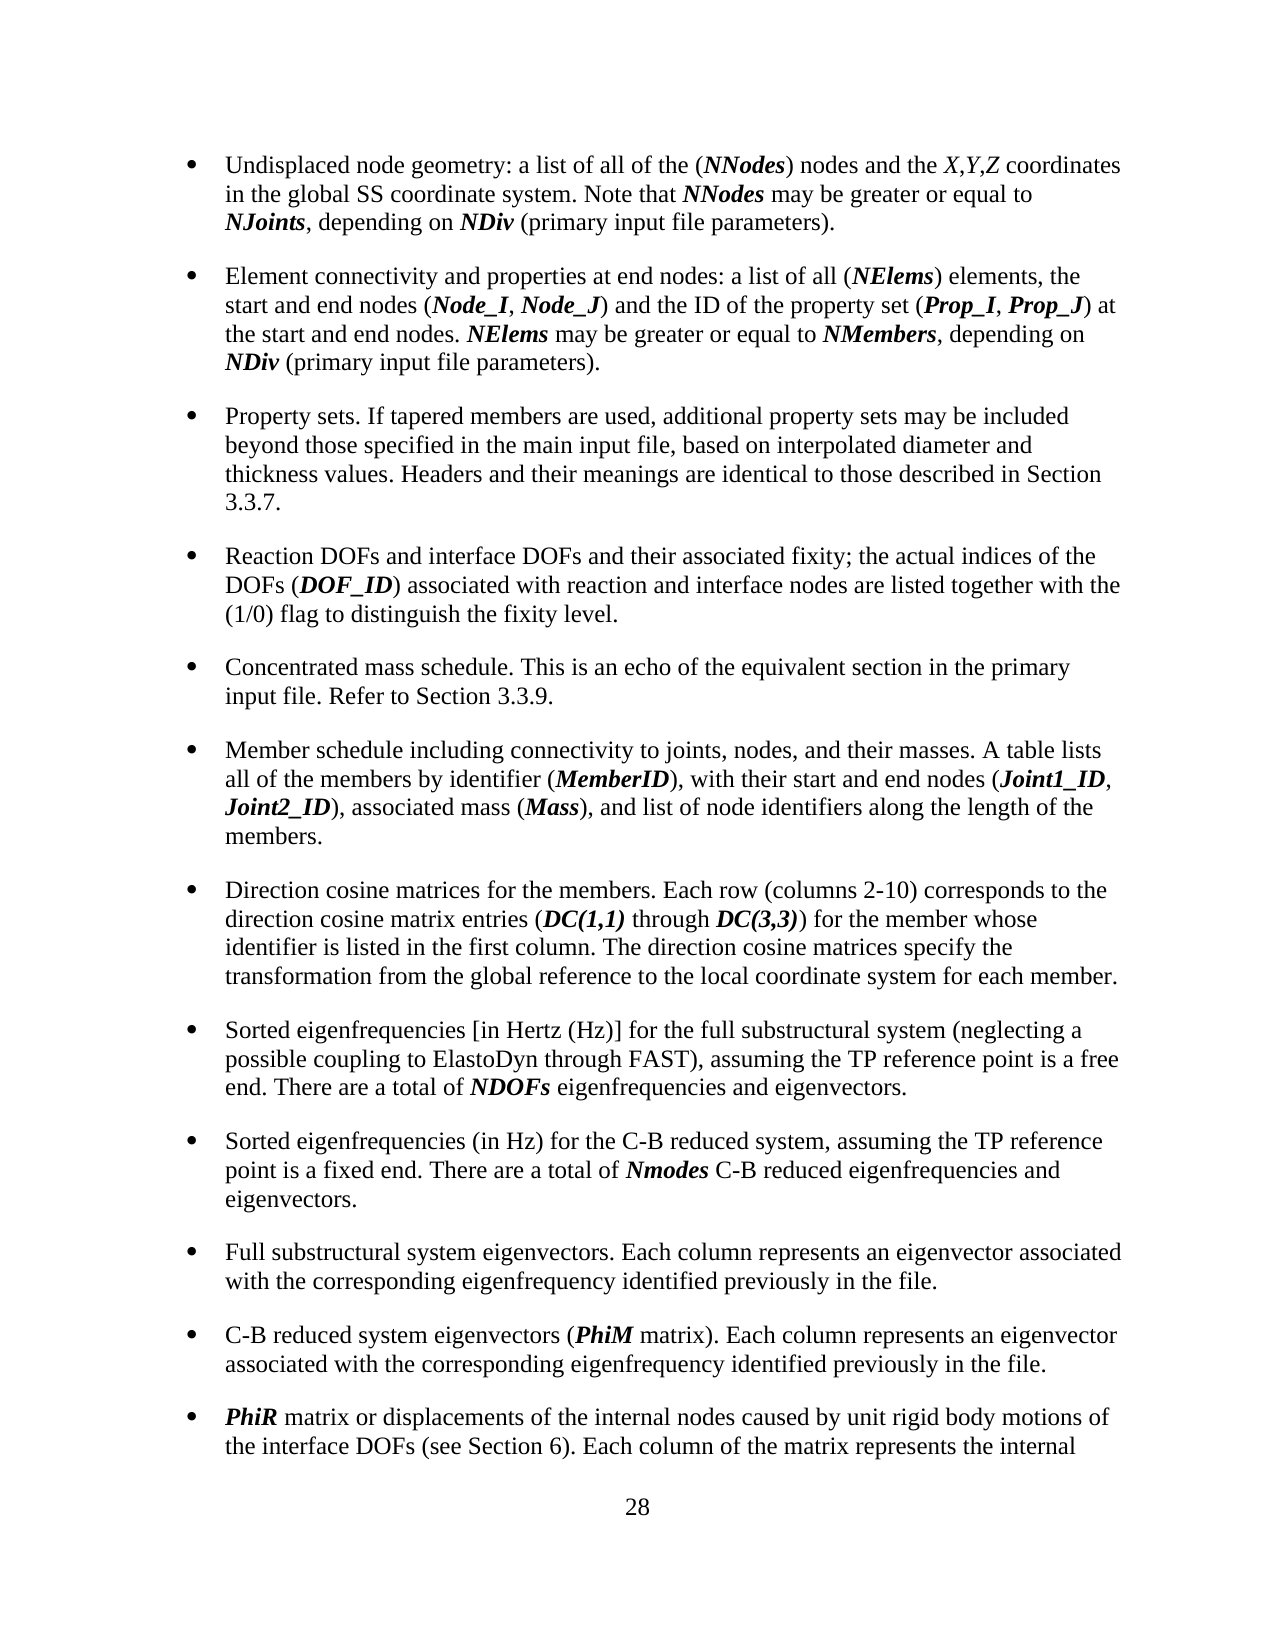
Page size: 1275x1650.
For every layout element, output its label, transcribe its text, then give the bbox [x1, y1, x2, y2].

list C-B reduced system eigenvectors (PhiM matrix). Each column represents an eigenvector associated with the corresponding eigenfrequency identified previously in the file. [187, 1320, 1125, 1377]
list Sorted eigenfrequencies [in Hertz (Hz)] for the full substructural system (neglecting a possible coupling to ElastoDyn through FAST), assuming the TP reference point is a free end. There are a total of NDOFs eigenfrequencies and eigenvectors. [187, 1015, 1125, 1101]
list Direction cosine matrices for the members. Each row (columns 2-10) corresponds to the direction cosine matrix entries (DC(1,1) through DC(3,3)) for the member whose identifier is listed in the first column. The direction cosine matrices specify the transformation from the global reference to the local coordinate system for each member. [187, 875, 1125, 990]
list Full substructural system eigenvectors. Each column represents an eigenvector associated with the corresponding eigenfrequency identified previously in the file. [187, 1237, 1125, 1295]
list Sorted eigenfrequencies (in Hz) for the C-B reduced system, assuming the TP reference point is a fixed end. There are a total of Nmodes C-B reduced eigenfrequencies and eigenvectors. [187, 1126, 1125, 1212]
list Element connectivity and properties at end nodes: a list of all (NElems) elements, the start and end nodes (Node_I, Node_J) and the ID of the property set (Prop_I, Prop_J) at the start and end nodes. NElems may be greater or equal to NMembers, depending on NDiv (primary input file parameters). [187, 261, 1125, 376]
list Reaction DOFs and interface DOFs and their associated fixity; the actual indices of the DOFs (DOF_ID) associated with reaction and interface nodes are listed together with the (1/0) flag to distinguish the fixity level. [187, 541, 1125, 627]
list Member schedule including connectivity to joints, nodes, and their masses. A table lists all of the members by identifier (MemberID), with their start and end nodes (Joint1_ID, Joint2_ID), associated mass (Mass), and list of node identifiers along the length of the members. [187, 735, 1125, 850]
list Undisplaced node geometry: a list of all of the (NNodes) nodes and the X,Y,Z coordinates in the global SS coordinate system. Note that NNodes may be greater or equal to NJoints, depending on NDiv (primary input file parameters). [187, 150, 1125, 236]
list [187, 1402, 1125, 1460]
